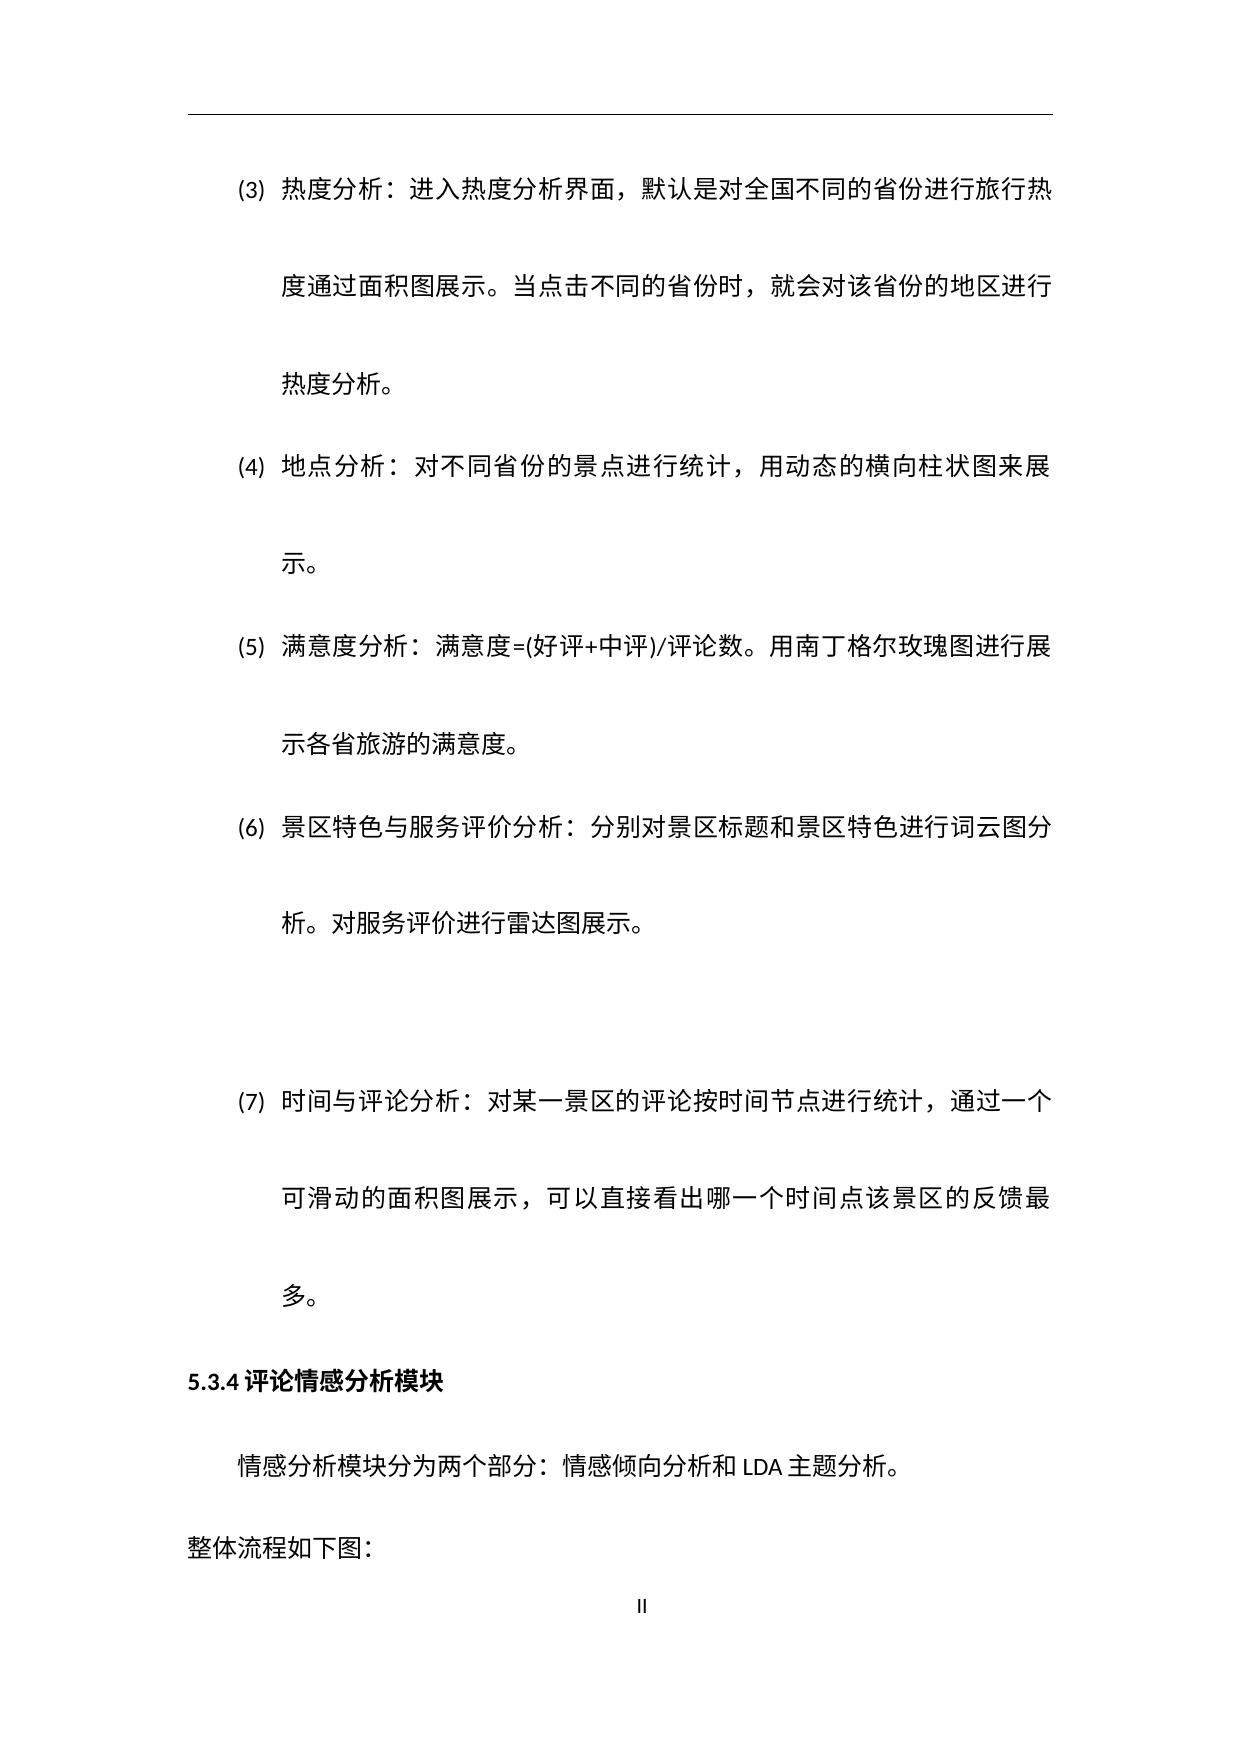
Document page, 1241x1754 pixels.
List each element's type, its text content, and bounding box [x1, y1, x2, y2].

text 整体流程如下图： [187, 1515, 1053, 1580]
subtitle 5.3.4 评论情感分析模块 [187, 1348, 1053, 1413]
list 地点分析：对不同省份的景点进行统计，用动态的横向柱状图来展示。 [237, 433, 1053, 595]
text 情感分析模块分为两个部分：情感倾向分析和LDA主题分析。 [187, 1433, 1053, 1498]
list 满意度分析：满意度=(好评+中评)/评论数。用南丁格尔玫瑰图进行展示各省旅游的满意度。 [237, 612, 1053, 775]
list 景区特色与服务评价分析：分别对景区标题和景区特色进行词云图分析。对服务评价进行雷达图展示。 [237, 793, 1053, 955]
list 热度分析：进入热度分析界面，默认是对全国不同的省份进行旅行热度通过面积图展示。当点击不同的省份时，就会对该省份的地区进行热度分析。 [237, 156, 1053, 416]
list 时间与评论分析：对某一景区的评论按时间节点进行统计，通过一个可滑动的面积图展示，可以直接看出哪一个时间点该景区的反馈最多。 [237, 1068, 1053, 1328]
